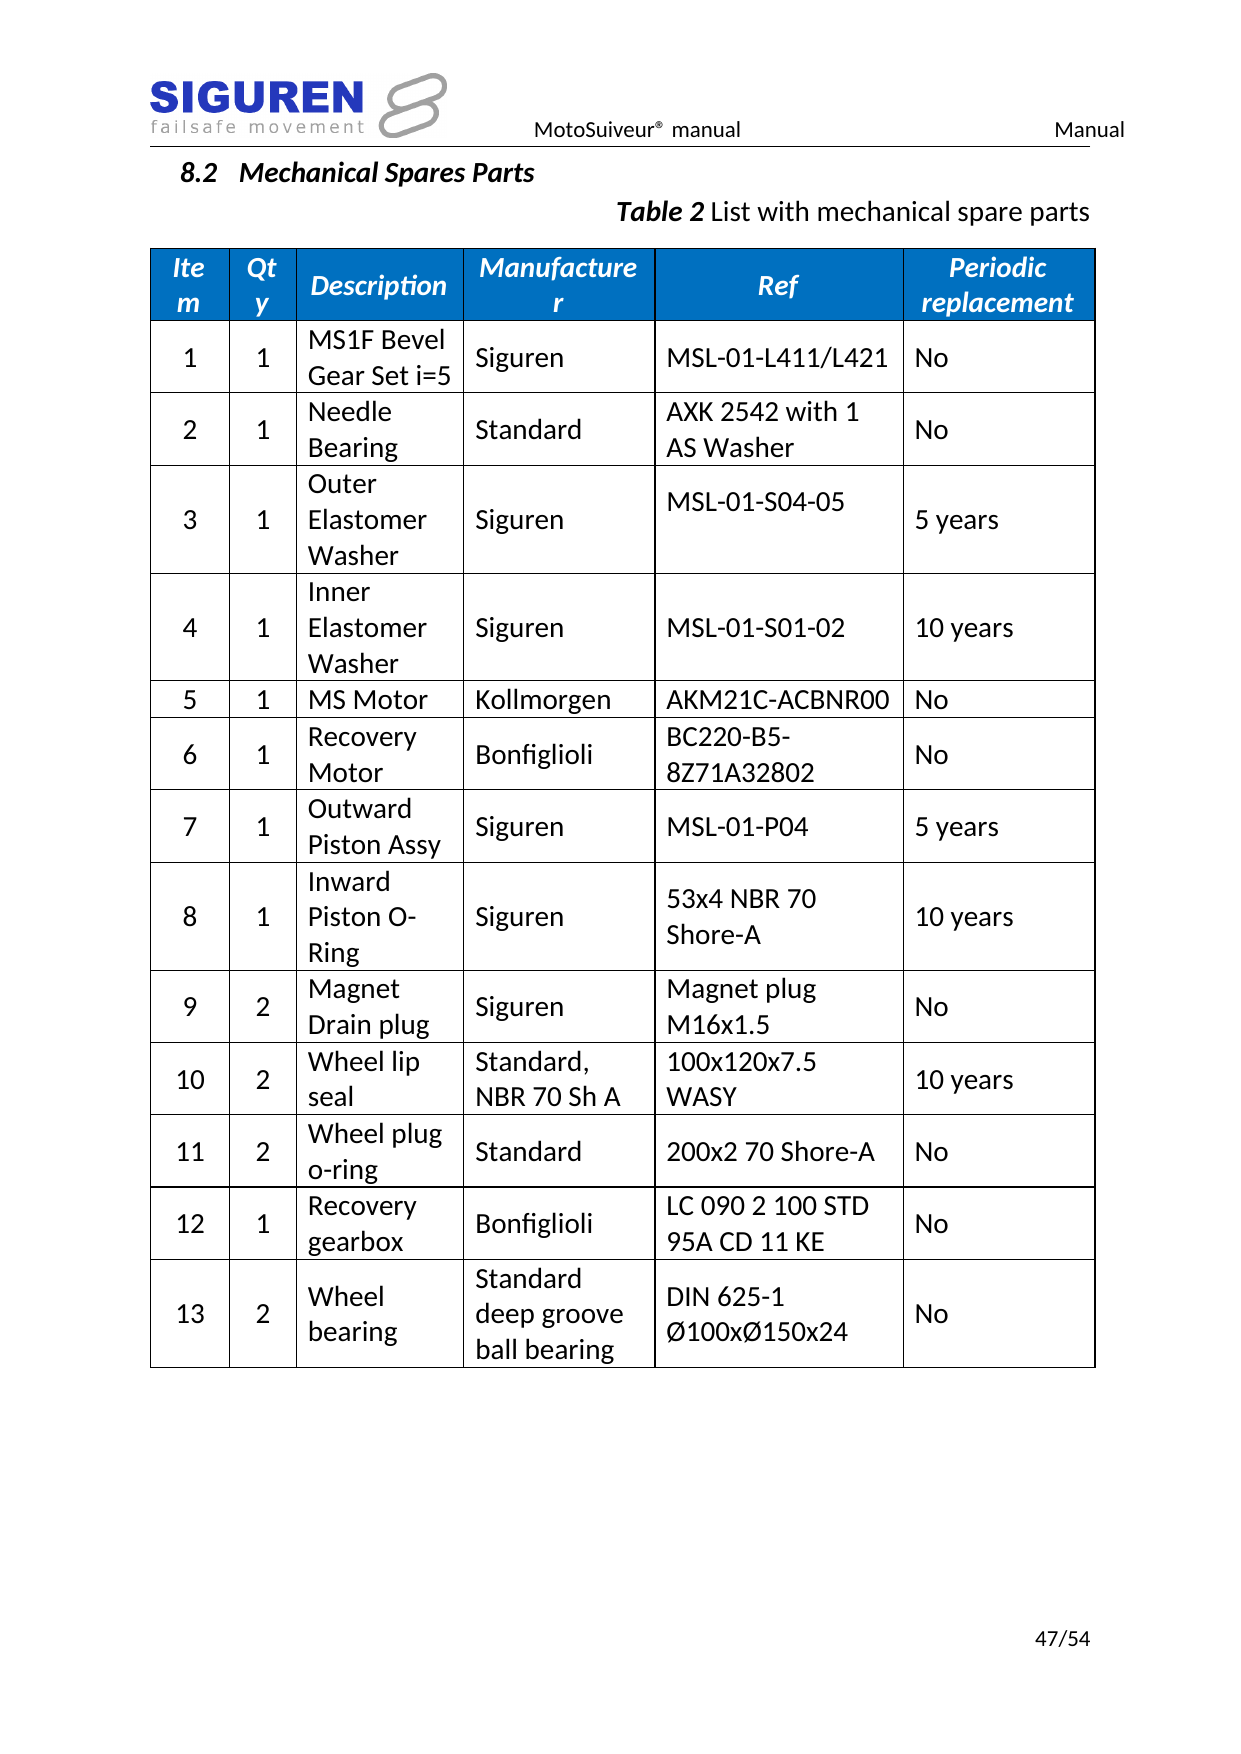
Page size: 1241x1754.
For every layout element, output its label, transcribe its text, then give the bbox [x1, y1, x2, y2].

table_cell Recovery gearbox [297, 1188, 463, 1259]
table_cell MSL-01-S01-02 [656, 574, 903, 680]
table_cell 1 [230, 574, 296, 680]
table_cell 10 [151, 1043, 229, 1114]
table_cell Standard [464, 1115, 654, 1186]
table_cell Inner Elastomer Washer [297, 574, 463, 680]
table_cell 10 years [904, 863, 1094, 969]
table_cell Wheel plug o-ring [297, 1115, 463, 1186]
table_cell Standard, NBR 70 Sh A [464, 1043, 654, 1114]
table_cell Outer Elastomer Washer [297, 466, 463, 572]
table_cell 5 years [904, 790, 1094, 862]
table_cell Needle Bearing [297, 393, 463, 464]
table_cell 7 [151, 790, 229, 862]
table_cell 1 [230, 681, 296, 717]
table_cell Magnet Drain plug [297, 971, 463, 1042]
table_cell Siguren [464, 574, 654, 680]
table_cell 10 years [904, 574, 1094, 680]
table_cell 1 [230, 790, 296, 862]
table_cell 1 [230, 466, 296, 572]
table_cell MS1F Bevel Gear Set i=5 [297, 321, 463, 392]
table_cell 1 [230, 393, 296, 464]
table_header Qty [230, 249, 296, 320]
table_cell 8 [151, 863, 229, 969]
table_cell BC220-B5-8Z71A32802 [656, 718, 903, 789]
table_cell Siguren [464, 321, 654, 392]
table_cell No [904, 681, 1094, 717]
table_cell Siguren [464, 466, 654, 572]
table_cell MSL-01-L411/L421 [656, 321, 903, 392]
table_cell 1 [230, 863, 296, 969]
table_cell Magnet plug M16x1.5 [656, 971, 903, 1042]
table_cell LC 090 2 100 STD 95A CD 11 KE [656, 1188, 903, 1259]
table_cell Standard [464, 393, 654, 464]
picture [150, 73, 447, 138]
table_cell 6 [151, 718, 229, 789]
table_header Manufacturer [464, 249, 654, 320]
table_cell 1 [230, 1188, 296, 1259]
table_cell No [904, 393, 1094, 464]
table_header Description [297, 249, 463, 320]
table_cell Siguren [464, 863, 654, 969]
table_cell No [904, 718, 1094, 789]
table_cell 2 [230, 1115, 296, 1186]
table_cell No [904, 321, 1094, 392]
table_header Item [151, 249, 229, 320]
text Table 2 List with mechanical spare parts [150, 193, 1090, 228]
table_cell MSL-01-P04 [656, 790, 903, 862]
table_cell 1 [151, 321, 229, 392]
table_cell Wheel bearing [297, 1260, 463, 1367]
table_cell AKM21C-ACBNR00 [656, 681, 903, 717]
table_cell 12 [151, 1188, 229, 1259]
table_cell 4 [151, 574, 229, 680]
table_cell 11 [151, 1115, 229, 1186]
table_cell 200х2 70 Shore-A [656, 1115, 903, 1186]
table_cell Bonfiglioli [464, 718, 654, 789]
table_cell 3 [151, 466, 229, 572]
table_cell Standard deep groove ball bearing [464, 1260, 654, 1367]
table_cell Recovery Motor [297, 718, 463, 789]
table_cell 1 [230, 718, 296, 789]
table_cell MS Motor [297, 681, 463, 717]
table_header Ref [656, 249, 903, 320]
table_cell Inward Piston O-Ring [297, 863, 463, 969]
table_cell Bonfiglioli [464, 1188, 654, 1259]
table_cell 2 [230, 1043, 296, 1114]
subtitle Mechanical Spares Parts [179, 154, 1090, 190]
table_cell 2 [230, 1260, 296, 1367]
table_cell 1 [230, 321, 296, 392]
table_header Periodic replacement [904, 249, 1094, 320]
table_cell 10 years [904, 1043, 1094, 1114]
table_cell 100x120x7.5 WASY [656, 1043, 903, 1114]
table_cell 9 [151, 971, 229, 1042]
table_cell 53х4 NBR 70 Shore-A [656, 863, 903, 969]
table_cell Siguren [464, 971, 654, 1042]
table_cell AXK 2542 with 1 AS Washer [656, 393, 903, 464]
table_cell 5 years [904, 466, 1094, 572]
table_cell Siguren [464, 790, 654, 862]
table_cell 13 [151, 1260, 229, 1367]
table_cell DIN 625-1 Ø100xØ150x24 [656, 1260, 903, 1367]
table_cell No [904, 1188, 1094, 1259]
table_cell Outward Piston Assy [297, 790, 463, 862]
table_cell Wheel lip seal [297, 1043, 463, 1114]
table_cell Kollmorgen [464, 681, 654, 717]
table_cell No [904, 1115, 1094, 1186]
table_cell No [904, 1260, 1094, 1367]
table_cell 2 [230, 971, 296, 1042]
table_cell 2 [151, 393, 229, 464]
table_cell No [904, 971, 1094, 1042]
table_cell 5 [151, 681, 229, 717]
table_cell MSL-01-S04-05 [656, 466, 903, 572]
